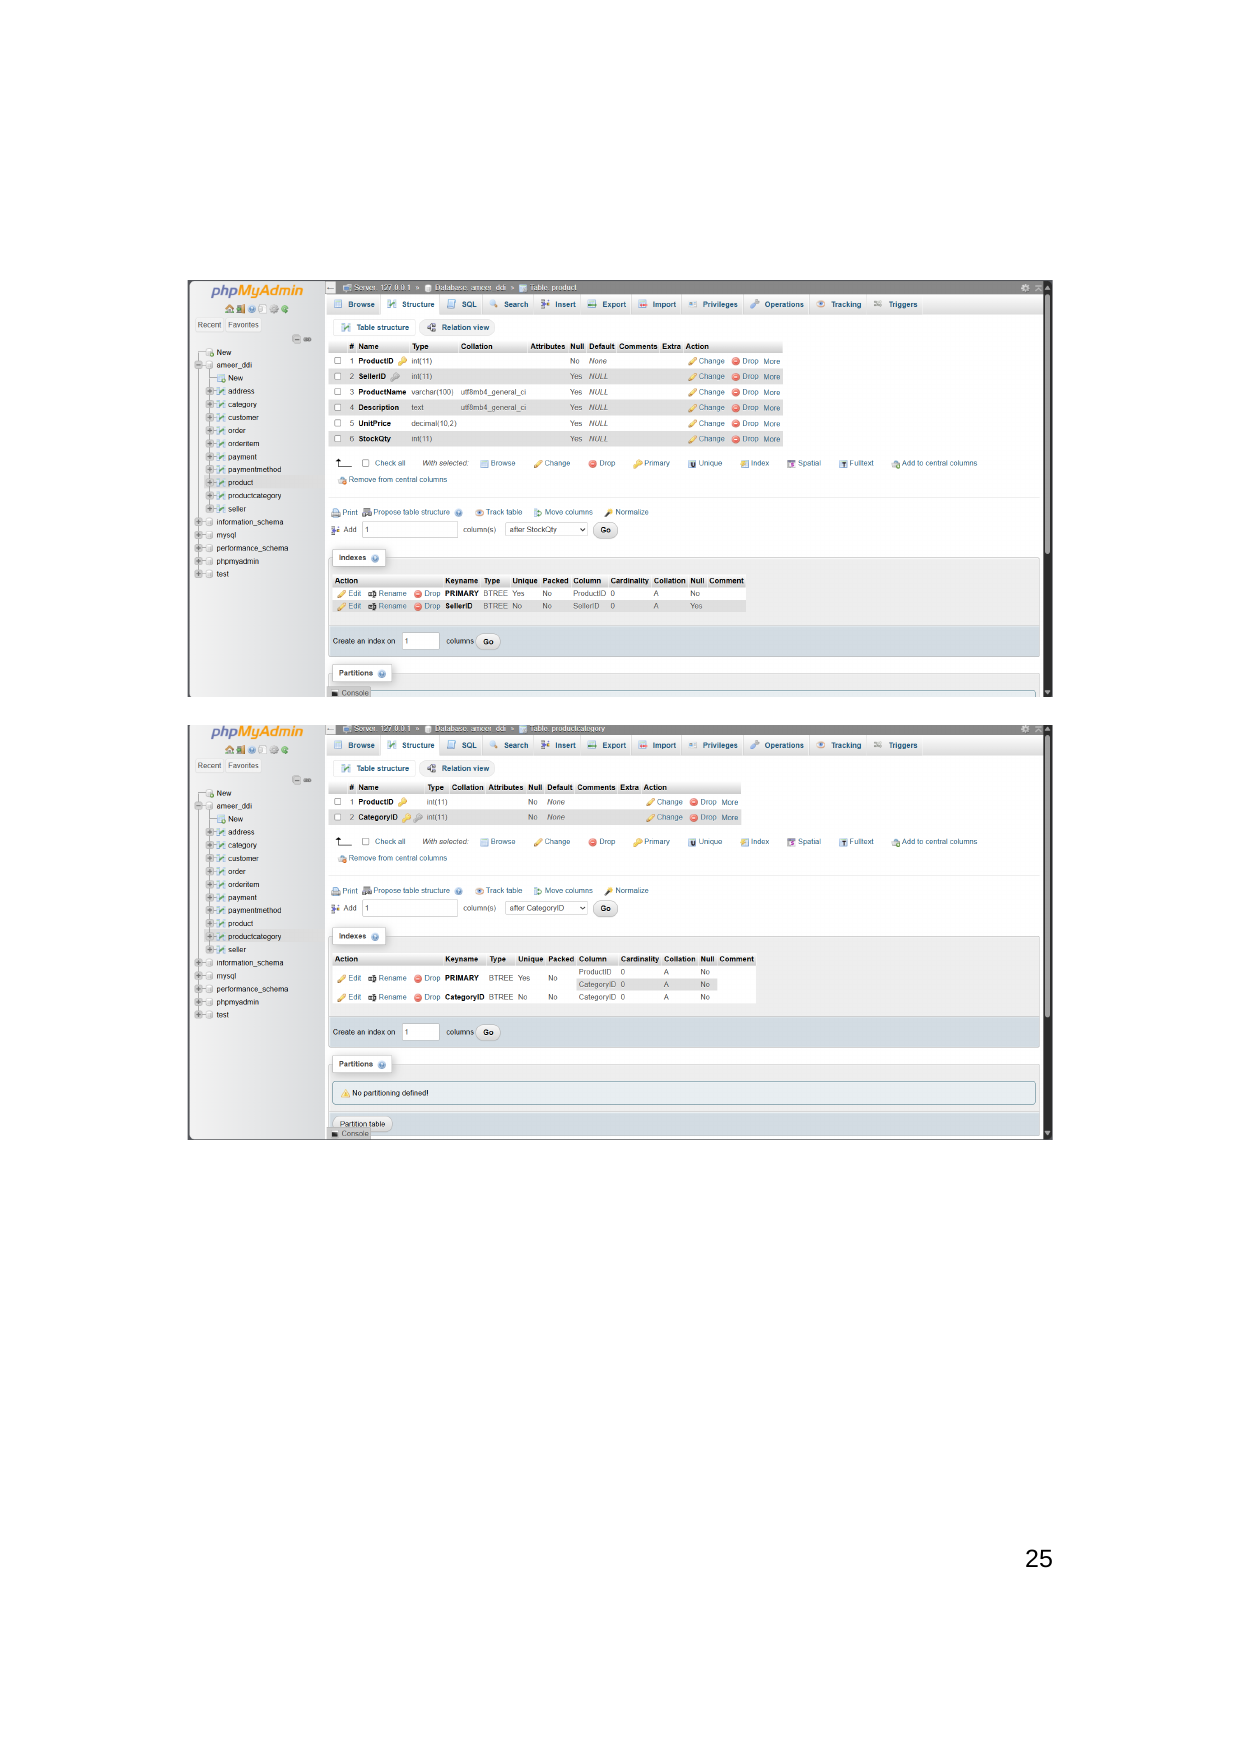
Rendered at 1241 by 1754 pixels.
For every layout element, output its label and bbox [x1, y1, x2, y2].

picture [187, 280, 1053, 697]
picture [187, 725, 1053, 1140]
